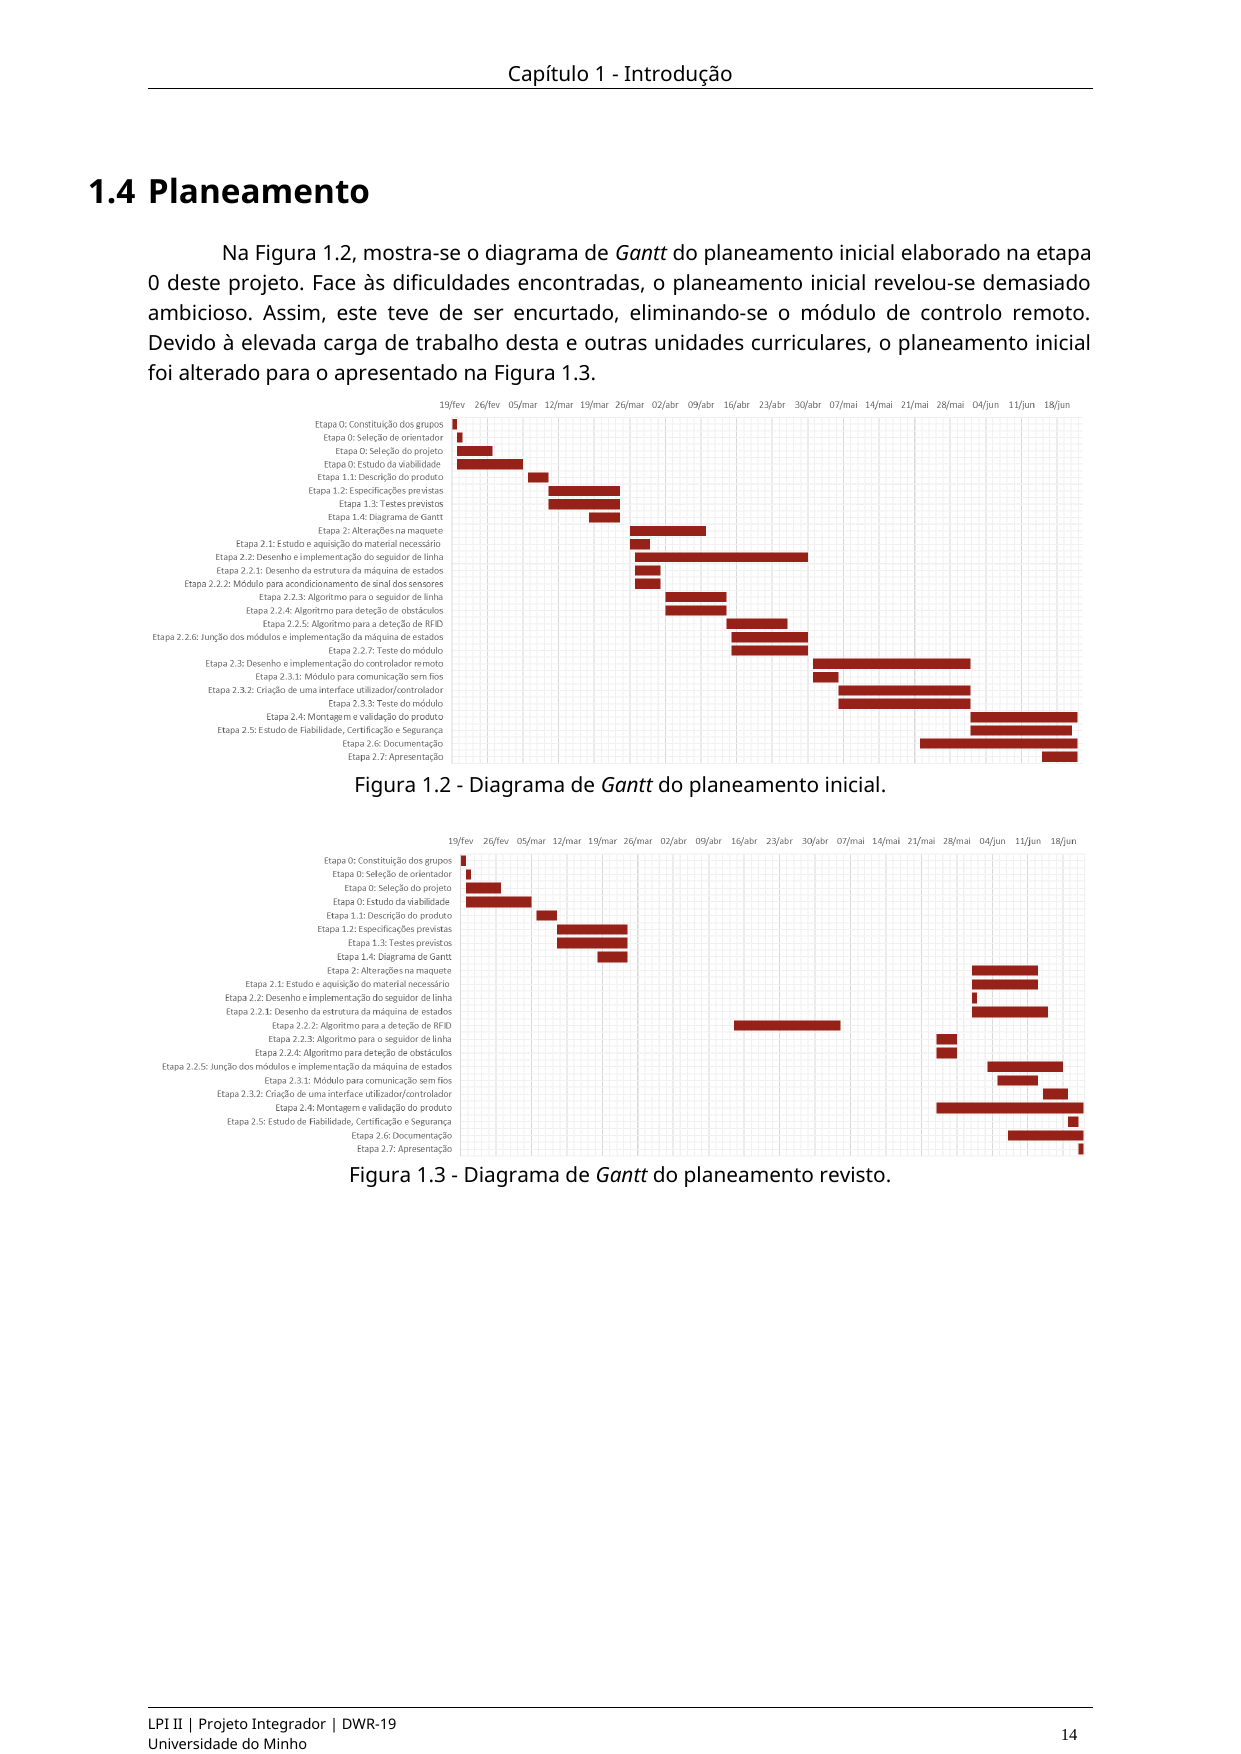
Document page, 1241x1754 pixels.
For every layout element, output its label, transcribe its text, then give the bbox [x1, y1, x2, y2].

picture [147, 387, 1089, 770]
text Figura . - Diagrama de Gantt do planeamento inicial. [148, 770, 1092, 799]
text Figura . - Diagrama de Gantt do planeamento revisto. [148, 1160, 1092, 1189]
picture [154, 828, 1086, 1160]
subtitle Planeamento [88, 168, 1092, 213]
text Na Figura 1.2, mostra-se o diagrama de Gantt do planeamento inicial elaborado na etapa 0 deste projeto. Face às dificuldades encontradas, o planeamento inicial revelou-se demasiado ambicioso. Assim, este teve de ser encurtado, eliminando-se o módulo de controlo remoto. Devido à elevada carga de trabalho desta e outras unidades curriculares, o planeamento inicial foi alterado para o apresentado na Figura 1.3. [148, 238, 1092, 386]
